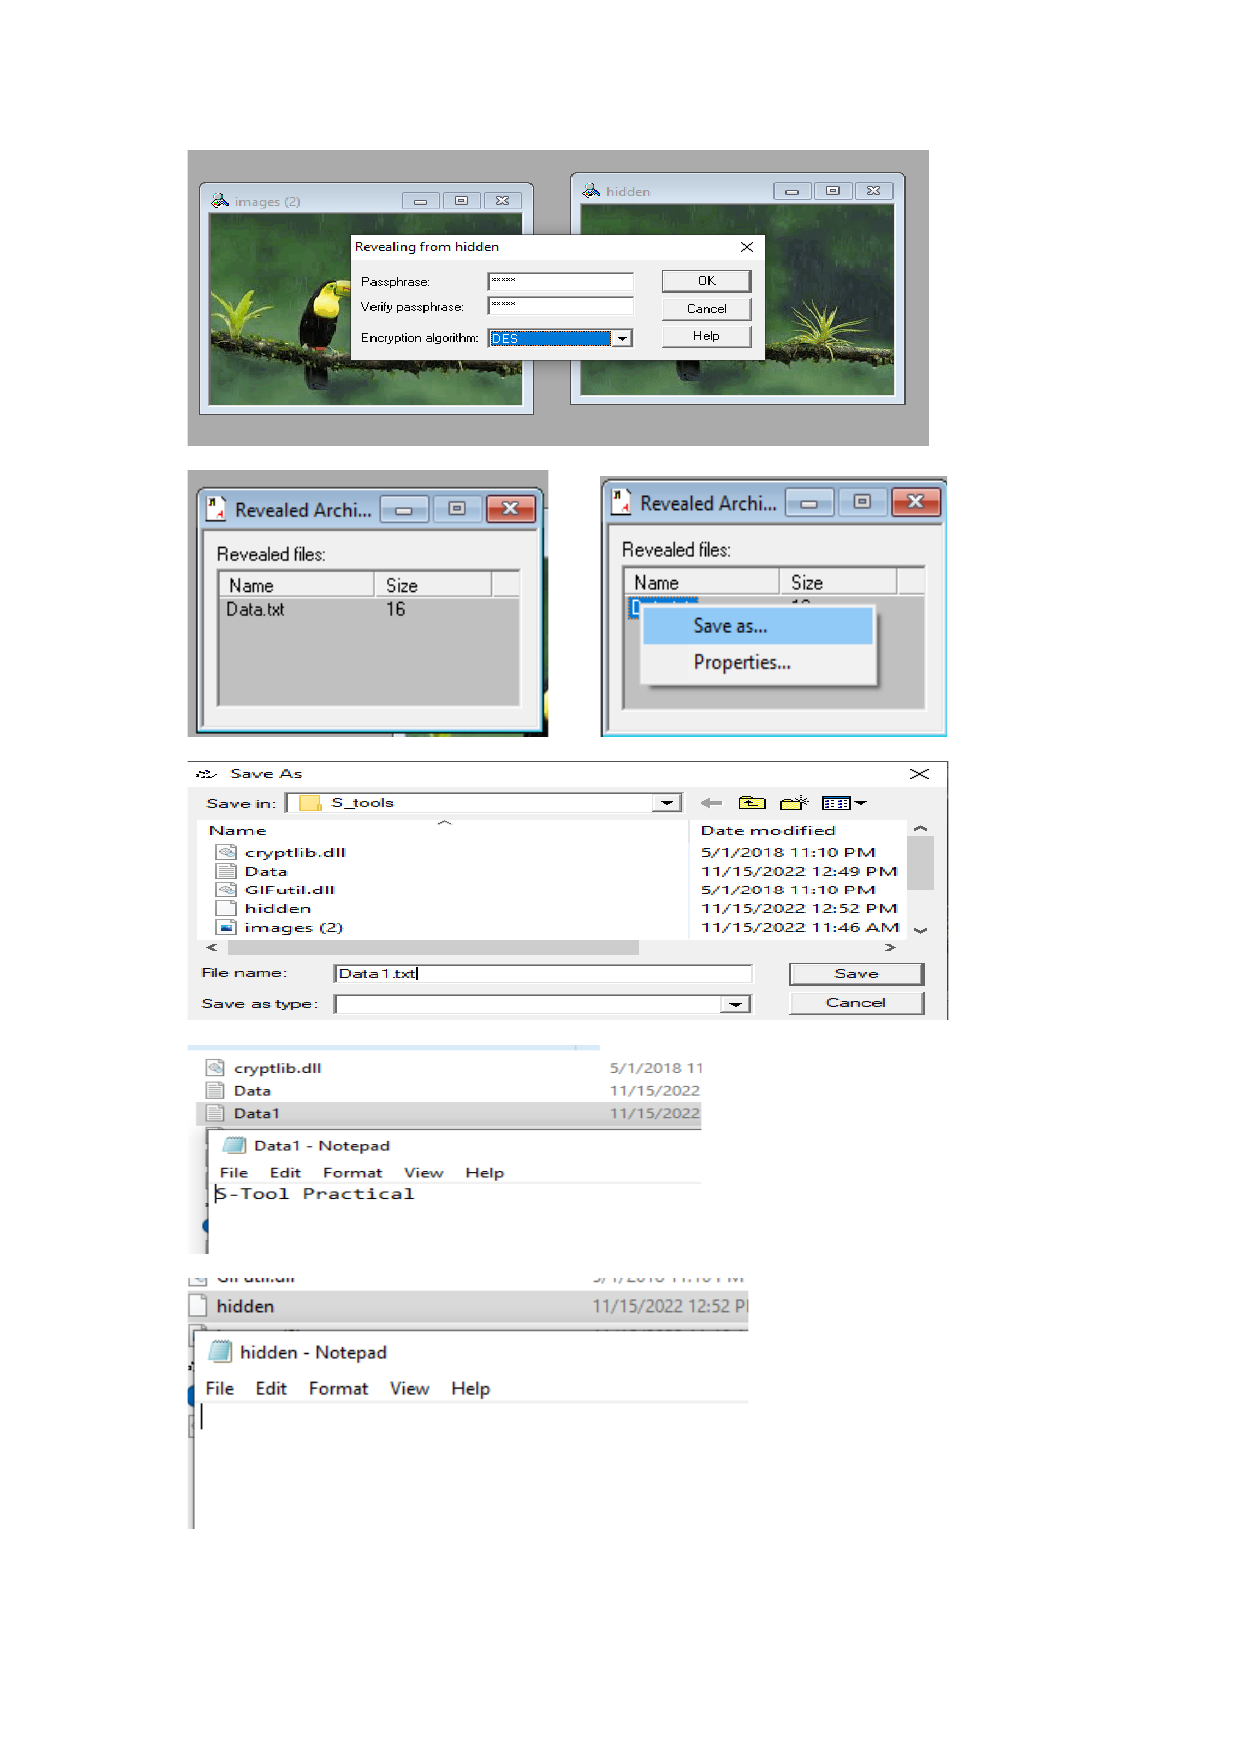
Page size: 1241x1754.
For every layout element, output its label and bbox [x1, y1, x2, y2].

picture [187, 761, 949, 1020]
picture [187, 1045, 702, 1254]
picture [187, 1278, 749, 1529]
picture [187, 470, 549, 737]
picture [600, 476, 948, 737]
picture [187, 150, 929, 446]
